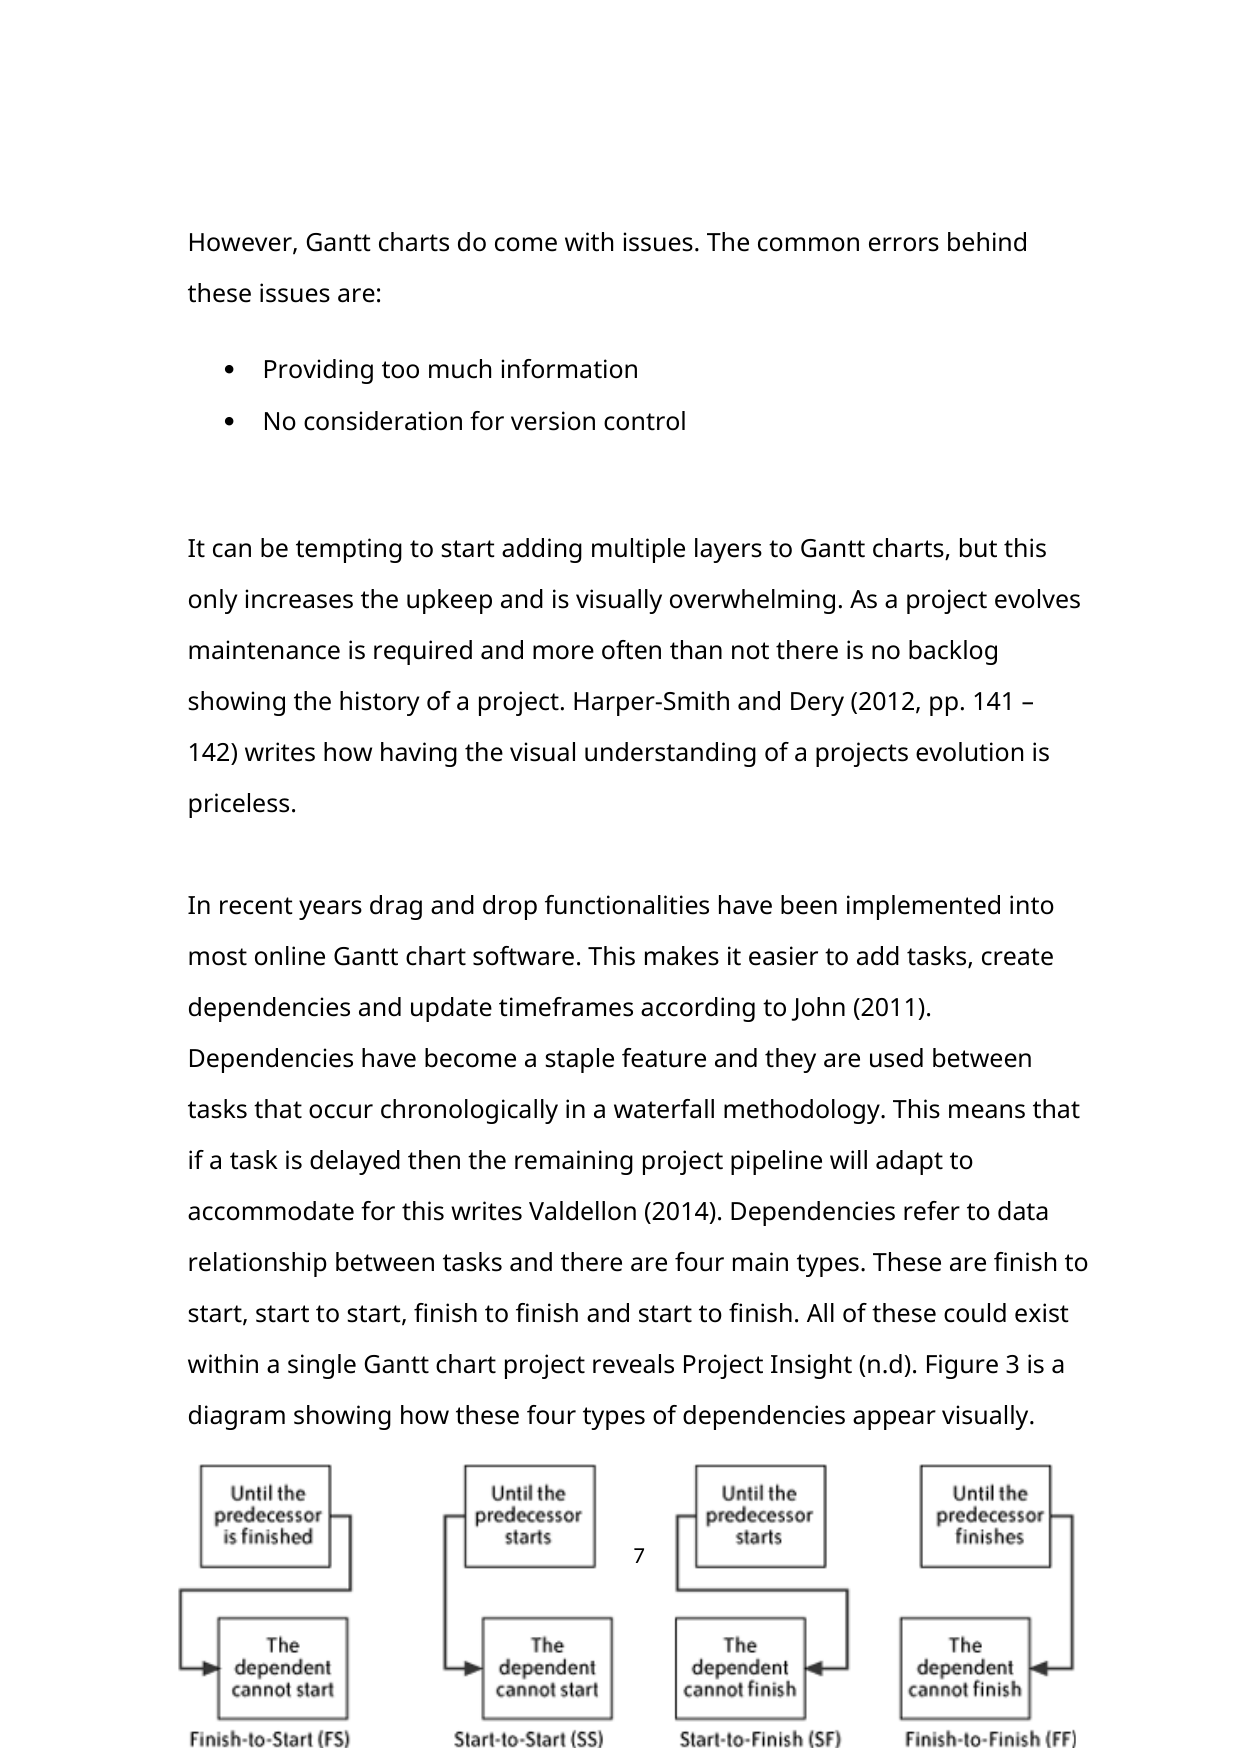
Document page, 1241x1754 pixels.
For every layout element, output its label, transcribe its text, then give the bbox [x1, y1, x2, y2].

text However, Gantt charts do come with issues. The common errors behind these issues are: [187, 225, 1090, 310]
list Providing too much information [225, 352, 1090, 386]
picture [177, 1464, 1076, 1748]
list No consideration for version control [225, 403, 1090, 437]
text In recent years drag and drop functionalities have been implemented into most online Gantt chart software. This makes it easier to add tasks, create dependencies and update timeframes according to John (2011). Dependencies have become a staple feature and they are used between tasks that occur chronologically in a waterfall methodology. This means that if a task is delayed then the remaining project pipeline will adapt to accommodate for this writes Valdellon (2014). Dependencies refer to data relationship between tasks and there are four main types. These are finish to start, start to start, finish to finish and start to finish. All of these could exist within a single Gantt chart project reveals Project Insight (n.d). Figure 3 is a diagram showing how these four types of dependencies appear visually. [187, 887, 1090, 1432]
text It can be tempting to start adding multiple layers to Gantt charts, but this only increases the upkeep and is visually overwhelming. As a project evolves maintenance is required and more often than not there is no backlog showing the history of a project. Harper-Smith and Dery (2012, pp. 141 – 142) writes how having the visual understanding of a projects evolution is priceless. [187, 530, 1090, 819]
